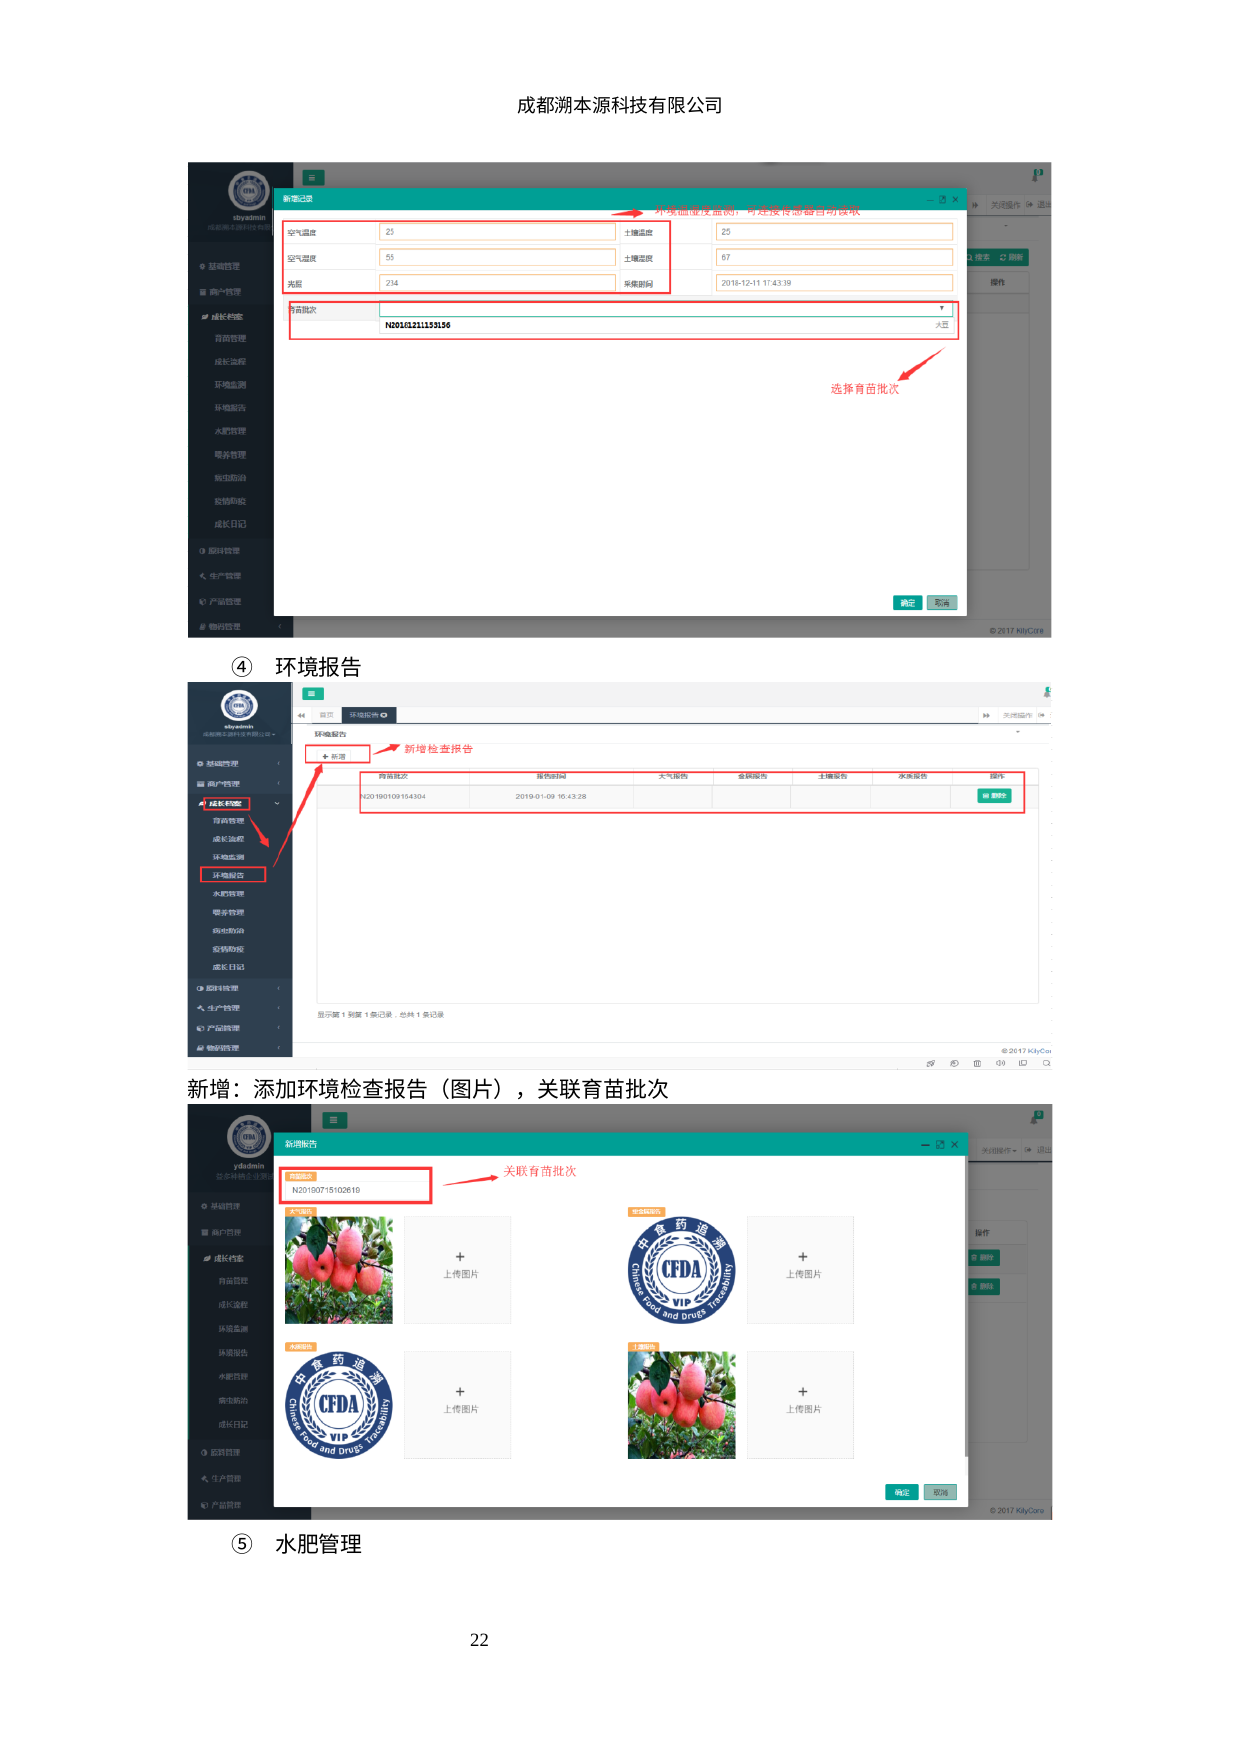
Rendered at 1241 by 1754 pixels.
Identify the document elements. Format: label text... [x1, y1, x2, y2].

picture [187, 682, 1053, 1070]
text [187, 162, 1053, 649]
list 环境报告 [187, 649, 1053, 682]
text 新增：添加环境检查报告（图片），关联育苗批次 [187, 1072, 1053, 1104]
picture [187, 1104, 1053, 1520]
list 水肥管理 [187, 1527, 1053, 1559]
picture [187, 162, 1052, 638]
